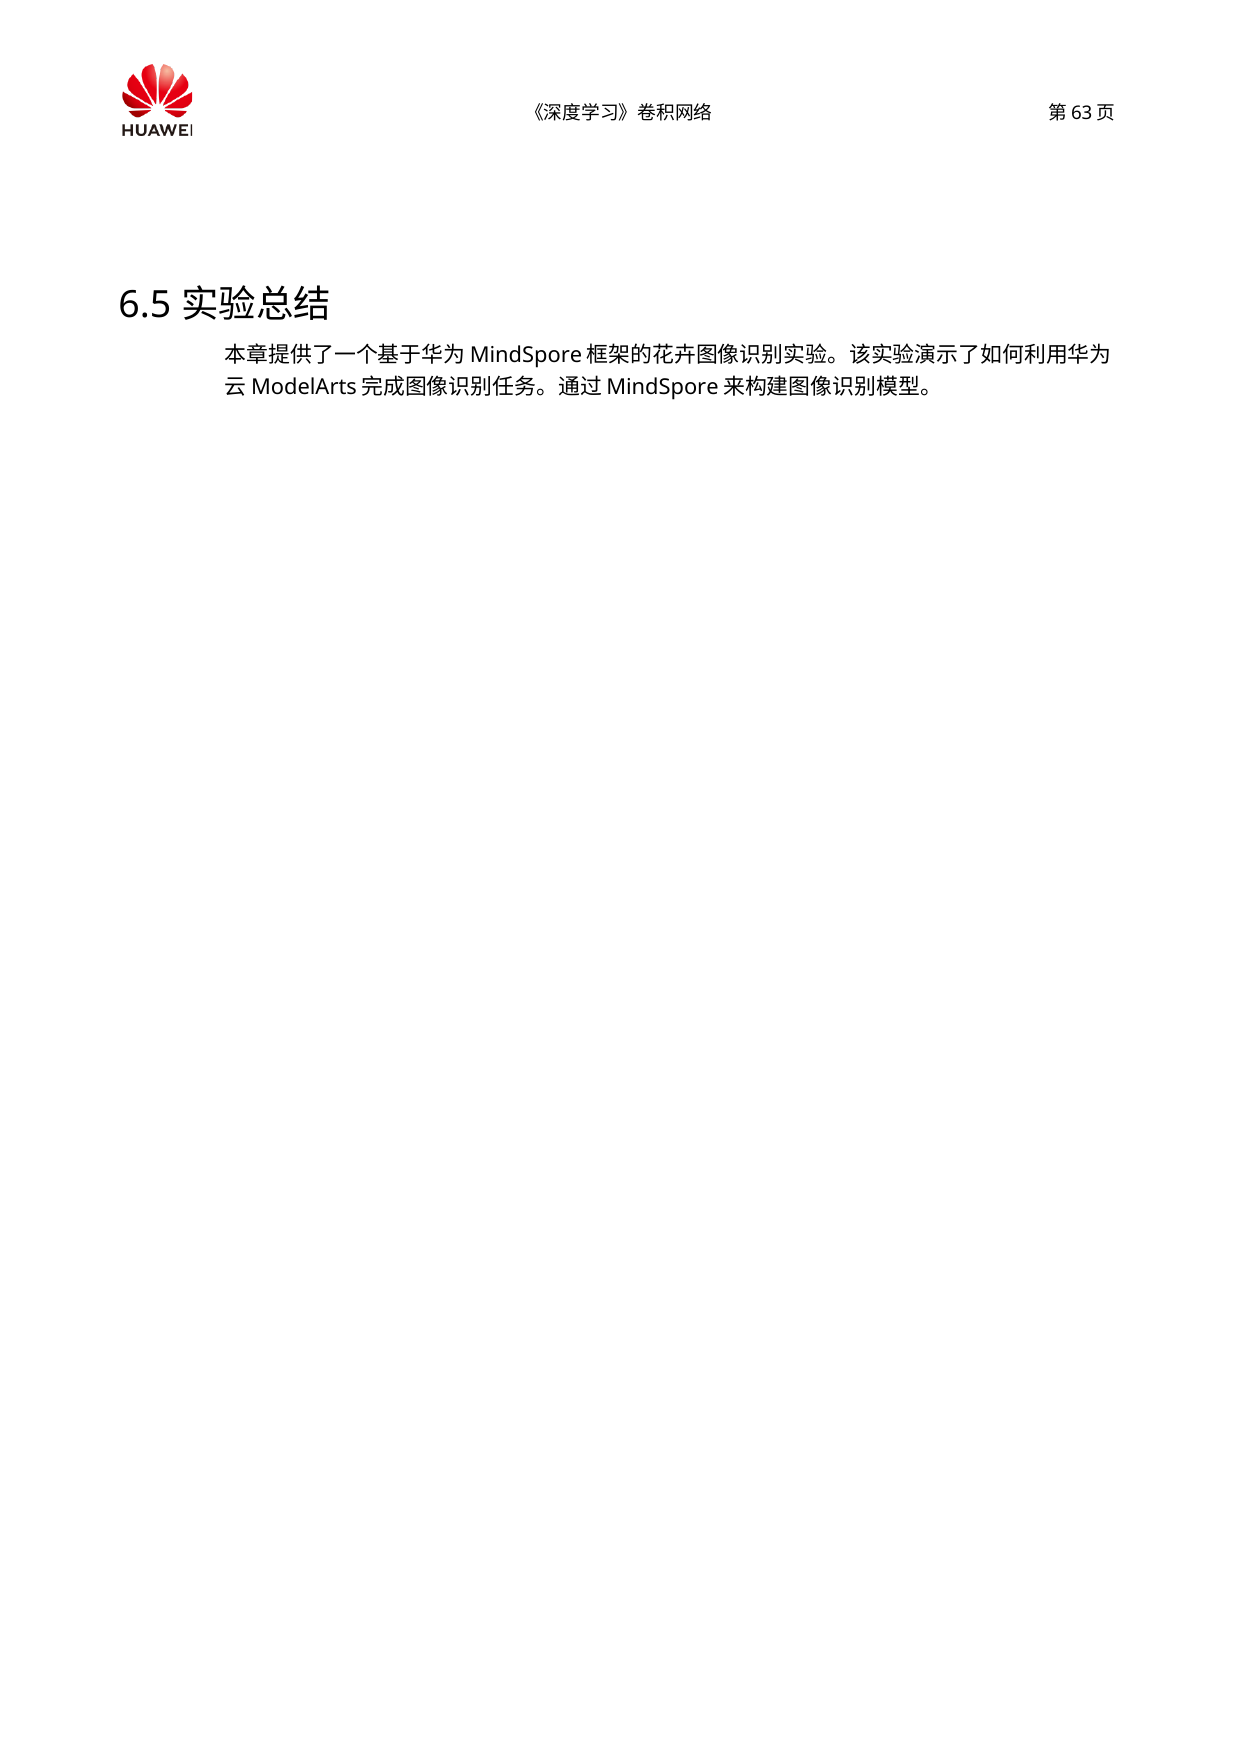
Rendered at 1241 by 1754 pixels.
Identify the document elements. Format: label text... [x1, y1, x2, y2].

picture [122, 64, 193, 136]
text 本章提供了一个基于华为MindSpore框架的花卉图像识别实验。该实验演示了如何利用华为云ModelArts完成图像识别任务。通过MindSpore来构建图像识别模型。 [224, 337, 1122, 401]
subtitle 实验总结 [118, 278, 1122, 329]
